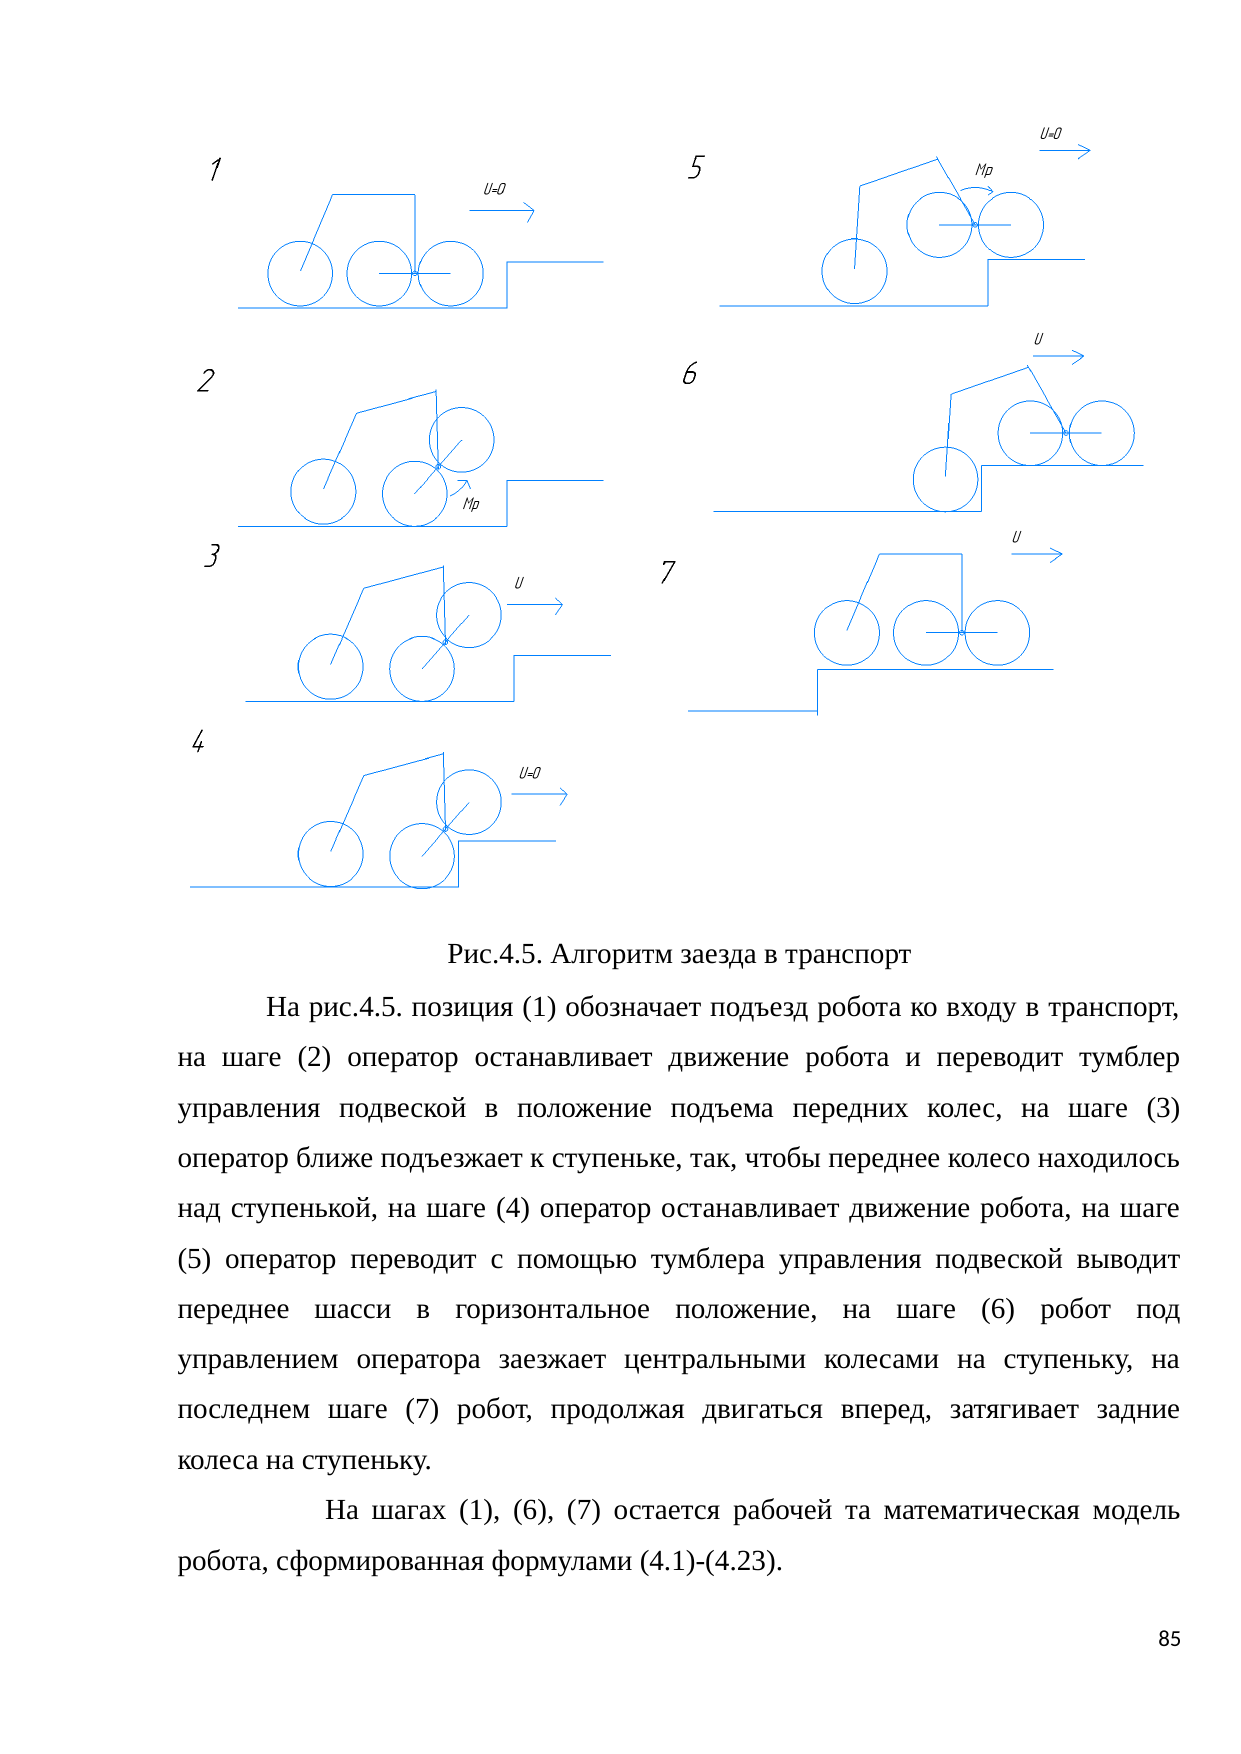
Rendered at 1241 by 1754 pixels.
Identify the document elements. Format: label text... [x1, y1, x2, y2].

picture [177, 118, 1152, 918]
text Рис.4.5. Алгоритм заезда в транспорт [177, 936, 1181, 970]
text На шагах (1), (6), (7) остается рабочей та математическая модель робота, сформированная формулами (4.1)-(4.23). [177, 1492, 1181, 1576]
text На рис.4.5. позиция (1) обозначает подъезд робота ко входу в транспорт, на шаге (2) оператор останавливает движение робота и переводит тумблер управления подвеской в положение подъема передних колес, на шаге (3) оператор ближе подъезжает к ступеньке, так, чтобы переднее колесо находилось над ступенькой, на шаге (4) оператор останавливает движение робота, на шаге (5) оператор переводит с помощью тумблера управления подвеской выводит переднее шасси в горизонтальное положение, на шаге (6) робот под управлением оператора заезжает центральными колесами на ступеньку, на последнем шаге (7) робот, продолжая двигаться вперед, затягивает задние колеса на ступеньку. [177, 989, 1181, 1476]
